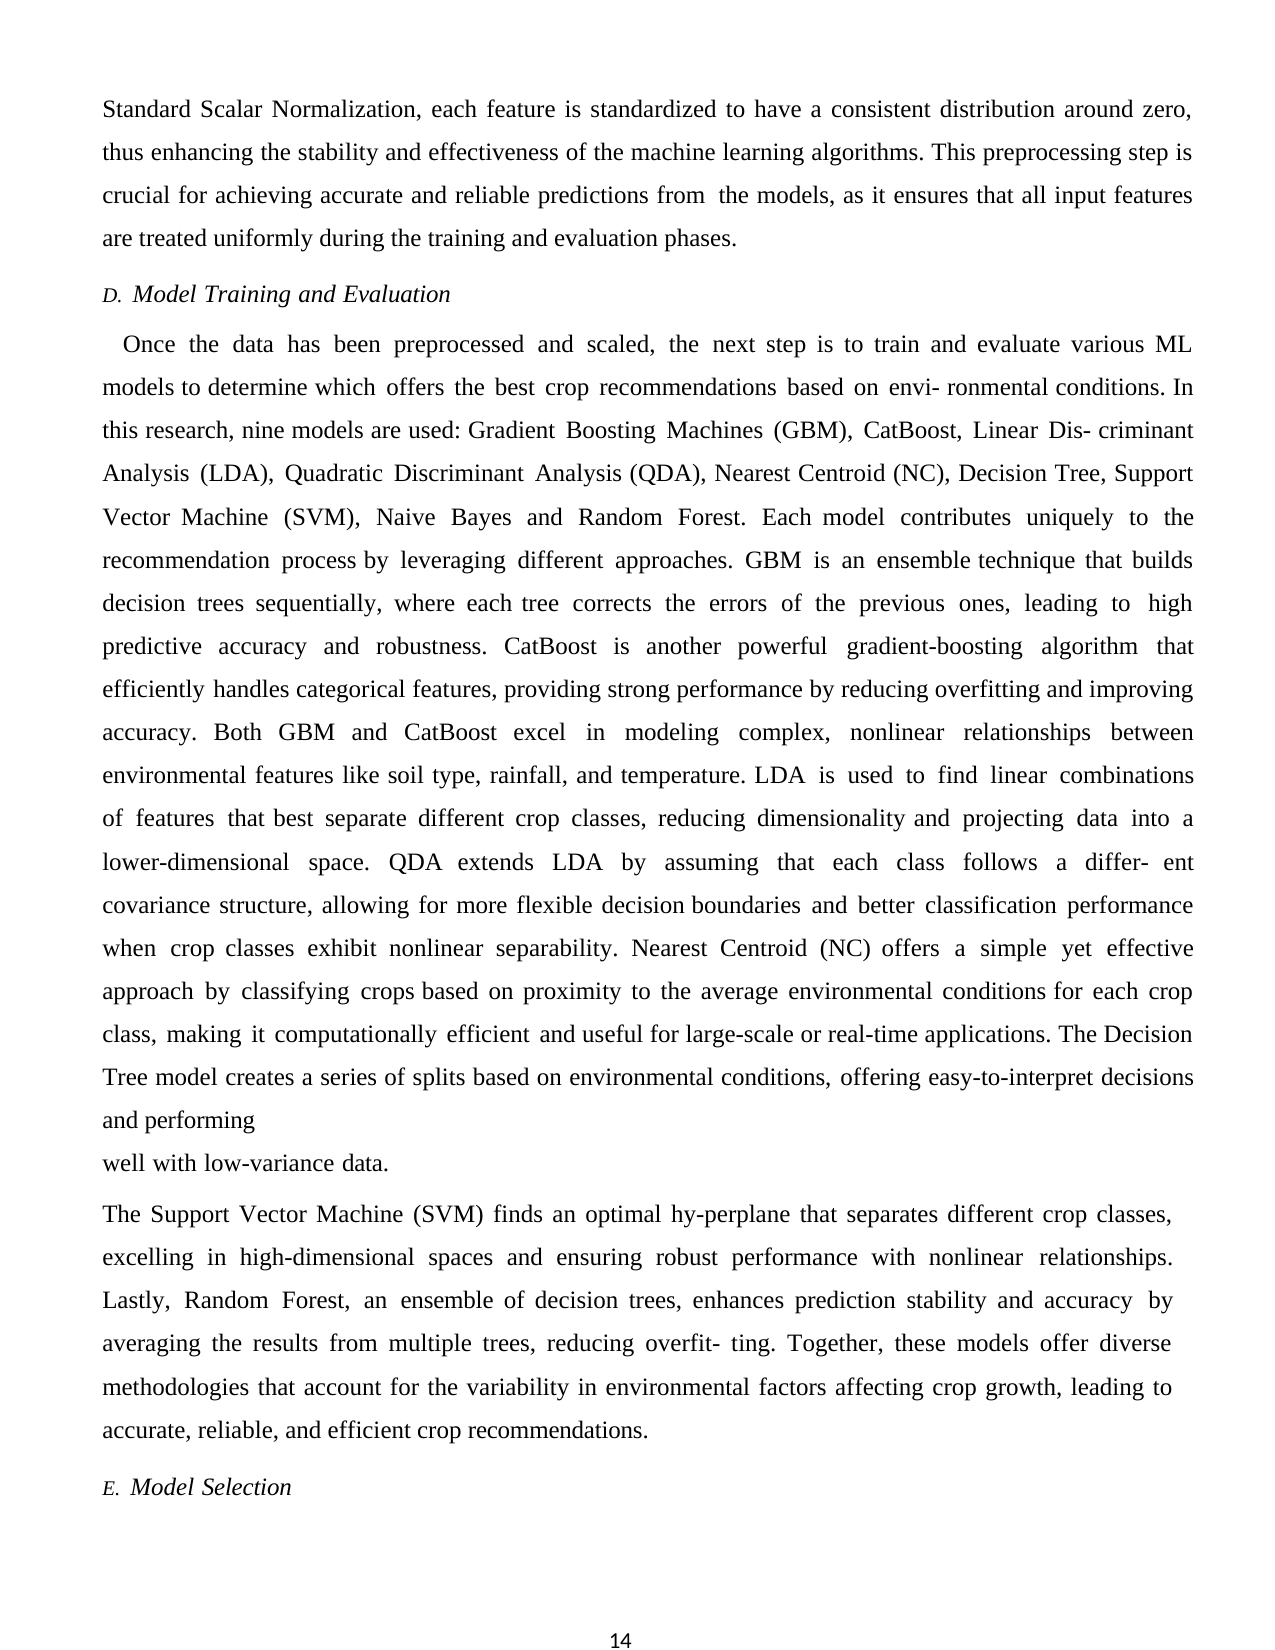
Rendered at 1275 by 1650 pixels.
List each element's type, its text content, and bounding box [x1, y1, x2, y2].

list Model Selection [102, 1472, 1198, 1501]
text well with low-variance data. [102, 1148, 1198, 1177]
text The Support Vector Machine (SVM) finds an optimal hy-perplane that separates different crop classes, excelling in high-dimensional spaces and ensuring robust performance with nonlinear relationships. Lastly, Random Forest, an ensemble of decision trees, enhances prediction stability and accuracy by averaging the results from multiple trees, reducing overfit- ting. Together, these models offer diverse methodologies that account for the variability in environmental factors affecting crop growth, leading to accurate, reliable, and efficient crop recommendations. [102, 1199, 1173, 1443]
list Model Training and Evaluation [102, 279, 1198, 308]
text Once the data has been preprocessed and scaled, the next step is to train and evaluate various ML models to determine which offers the best crop recommendations based on envi- ronmental conditions. In this research, nine models are used: Gradient Boosting Machines (GBM), CatBoost, Linear Dis- criminant Analysis (LDA), Quadratic Discriminant Analysis (QDA), Nearest Centroid (NC), Decision Tree, Support Vector Machine (SVM), Naive Bayes and Random Forest. Each model contributes uniquely to the recommendation process by leveraging different approaches. GBM is an ensemble technique that builds decision trees sequentially, where each tree corrects the errors of the previous ones, leading to high predictive accuracy and robustness. CatBoost is another powerful gradient-boosting algorithm that efficiently handles categorical features, providing strong performance by reducing overfitting and improving accuracy. Both GBM and CatBoost excel in modeling complex, nonlinear relationships between environmental features like soil type, rainfall, and temperature. LDA is used to find linear combinations of features that best separate different crop classes, reducing dimensionality and projecting data into a lower-dimensional space. QDA extends LDA by assuming that each class follows a differ- ent covariance structure, allowing for more flexible decision boundaries and better classification performance when crop classes exhibit nonlinear separability. Nearest Centroid (NC) offers a simple yet effective approach by classifying crops based on proximity to the average environmental conditions for each crop class, making it computationally efficient and useful for large-scale or real-time applications. The Decision Tree model creates a series of splits based on environmental conditions, offering easy-to-interpret decisions and performing [102, 329, 1194, 1134]
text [102, 94, 1194, 252]
